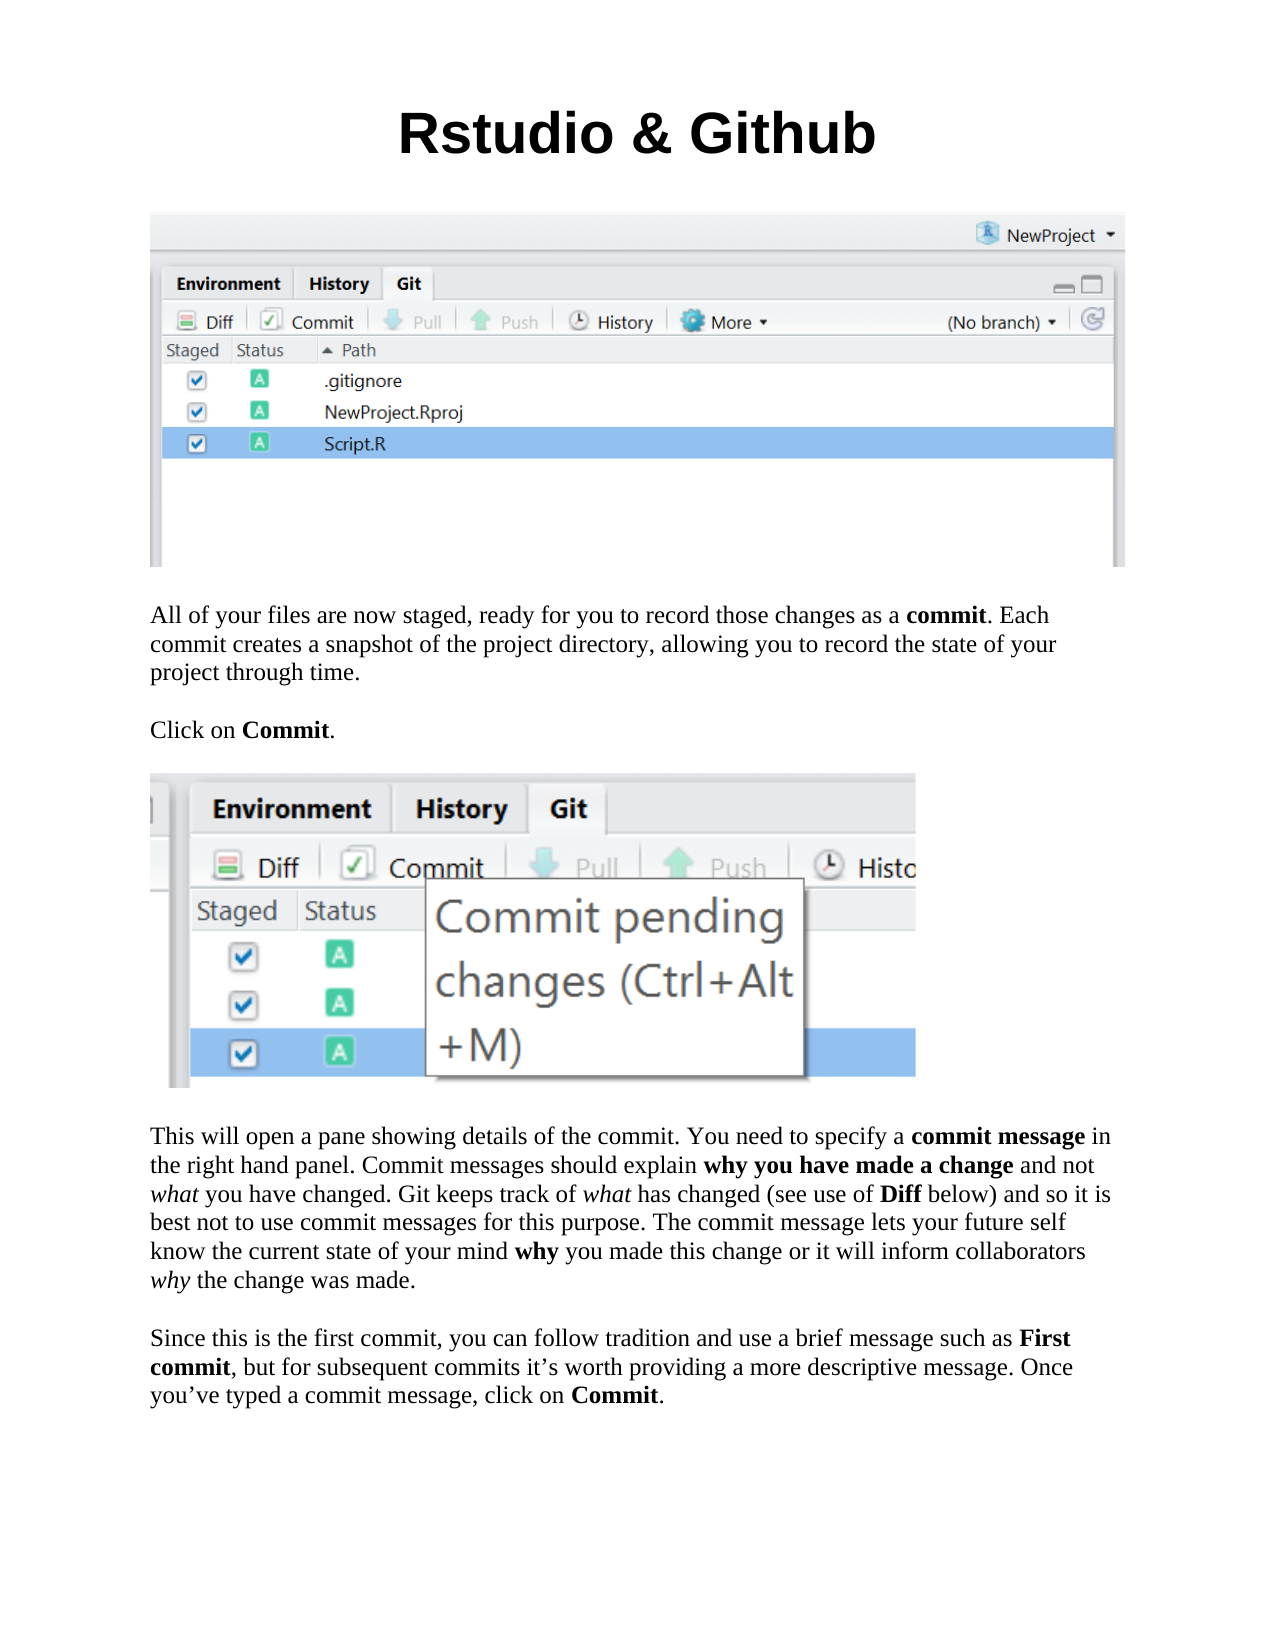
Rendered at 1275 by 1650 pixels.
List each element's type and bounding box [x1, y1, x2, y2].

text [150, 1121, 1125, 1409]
picture [150, 206, 1125, 567]
picture [150, 773, 916, 1088]
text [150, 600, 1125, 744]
